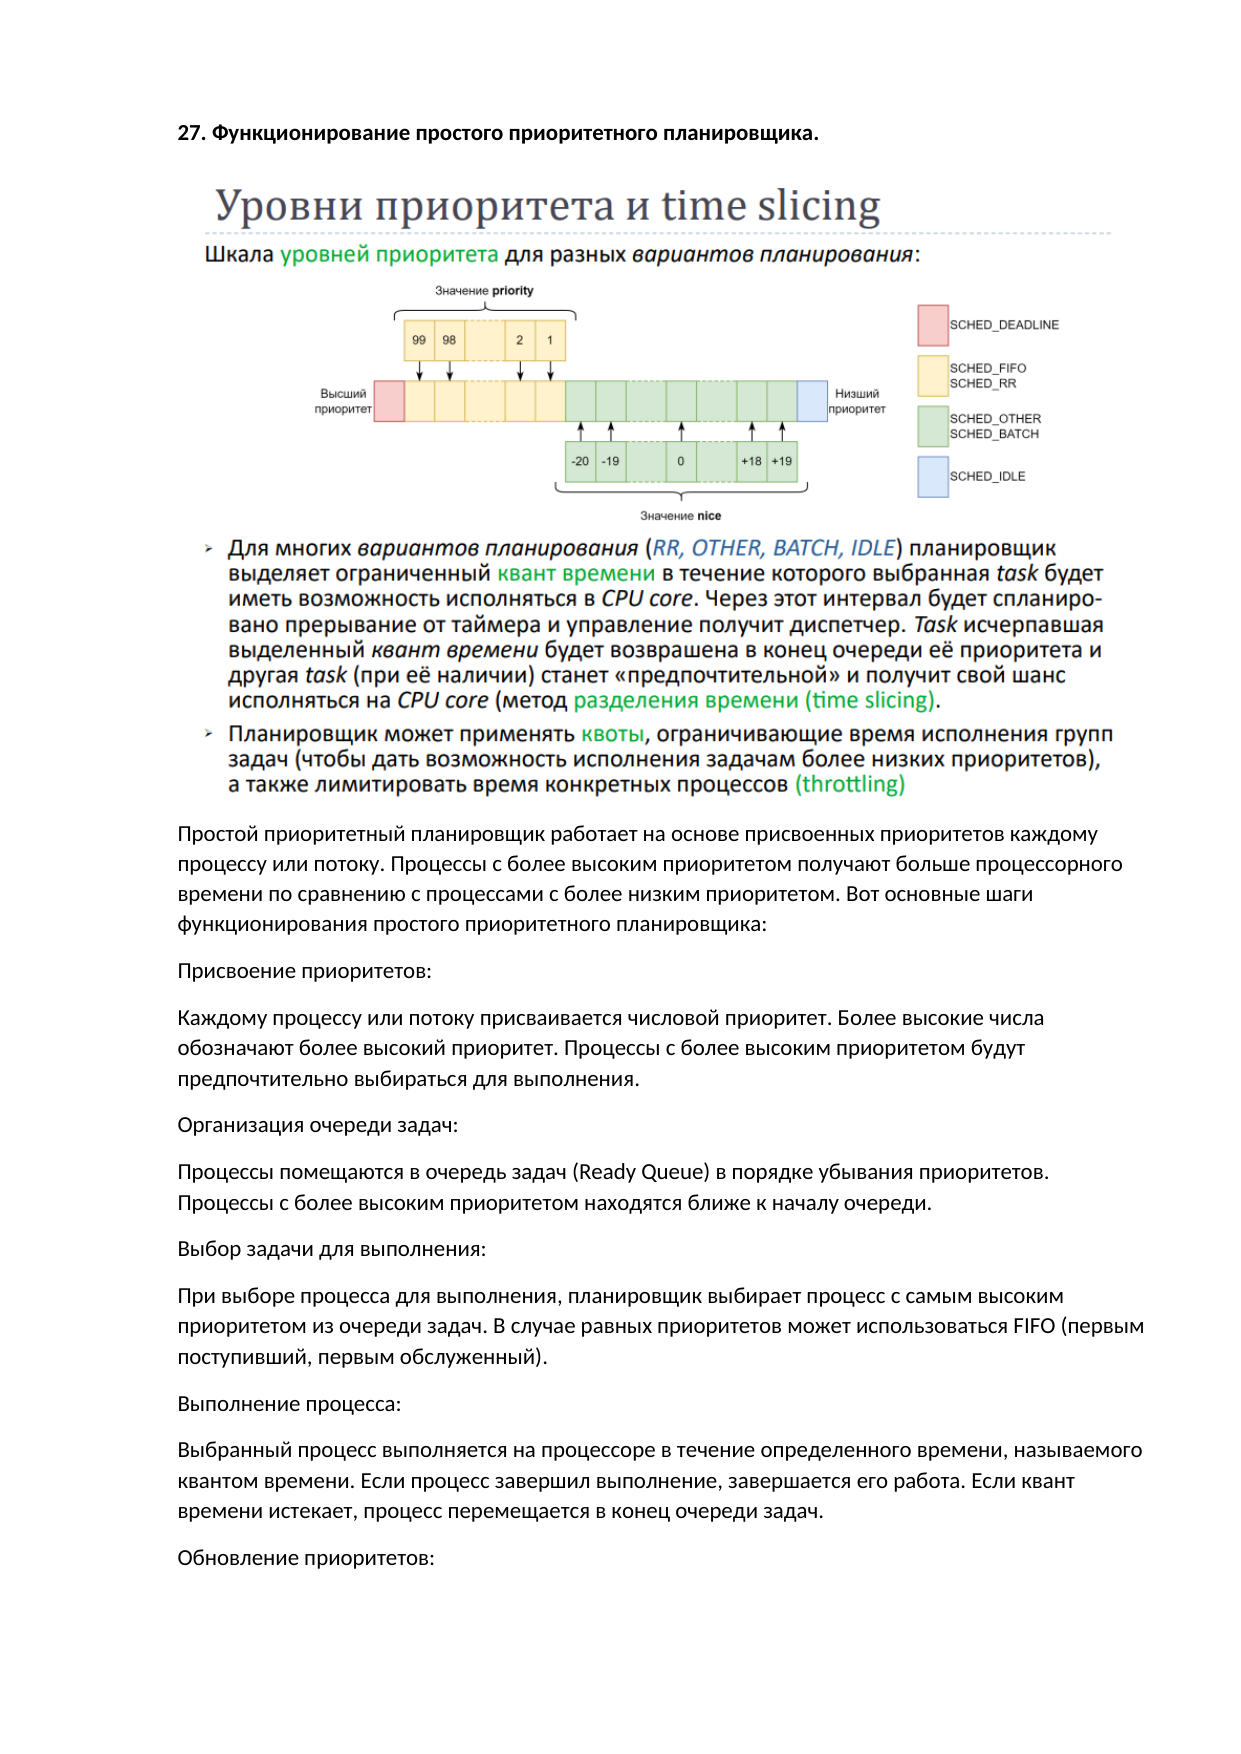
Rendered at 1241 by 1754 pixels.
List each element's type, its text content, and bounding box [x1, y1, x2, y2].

text Каждому процессу или потоку присваивается числовой приоритет. Более высокие числа обозначают более высокий приоритет. Процессы с более высоким приоритетом будут предпочтительно выбираться для выполнения. [177, 1003, 1152, 1092]
text Обновление приоритетов: [177, 1543, 1152, 1571]
text Выбранный процесс выполняется на процессоре в течение определенного времени, называемого квантом времени. Если процесс завершил выполнение, завершается его работа. Если квант времени истекает, процесс перемещается в конец очереди задач. [177, 1436, 1152, 1524]
text Выбор задачи для выполнения: [177, 1234, 1152, 1262]
picture [177, 165, 1152, 800]
text При выборе процесса для выполнения, планировщик выбирает процесс с самым высоким приоритетом из очереди задач. В случае равных приоритетов может использоваться FIFO (первым поступивший, первым обслуженный). [177, 1281, 1152, 1370]
text Выполнение процесса: [177, 1389, 1152, 1417]
text Присвоение приоритетов: [177, 956, 1152, 984]
text 27. Функционирование простого приоритетного планировщика. [177, 118, 1152, 146]
text Процессы помещаются в очередь задач (Ready Queue) в порядке убывания приоритетов. Процессы с более высоким приоритетом находятся ближе к началу очереди. [177, 1157, 1152, 1216]
text Организация очереди задач: [177, 1111, 1152, 1138]
text Простой приоритетный планировщик работает на основе присвоенных приоритетов каждому процессу или потоку. Процессы с более высоким приоритетом получают больше процессорного времени по сравнению с процессами с более низким приоритетом. Вот основные шаги функционирования простого приоритетного планировщика: [177, 819, 1152, 937]
